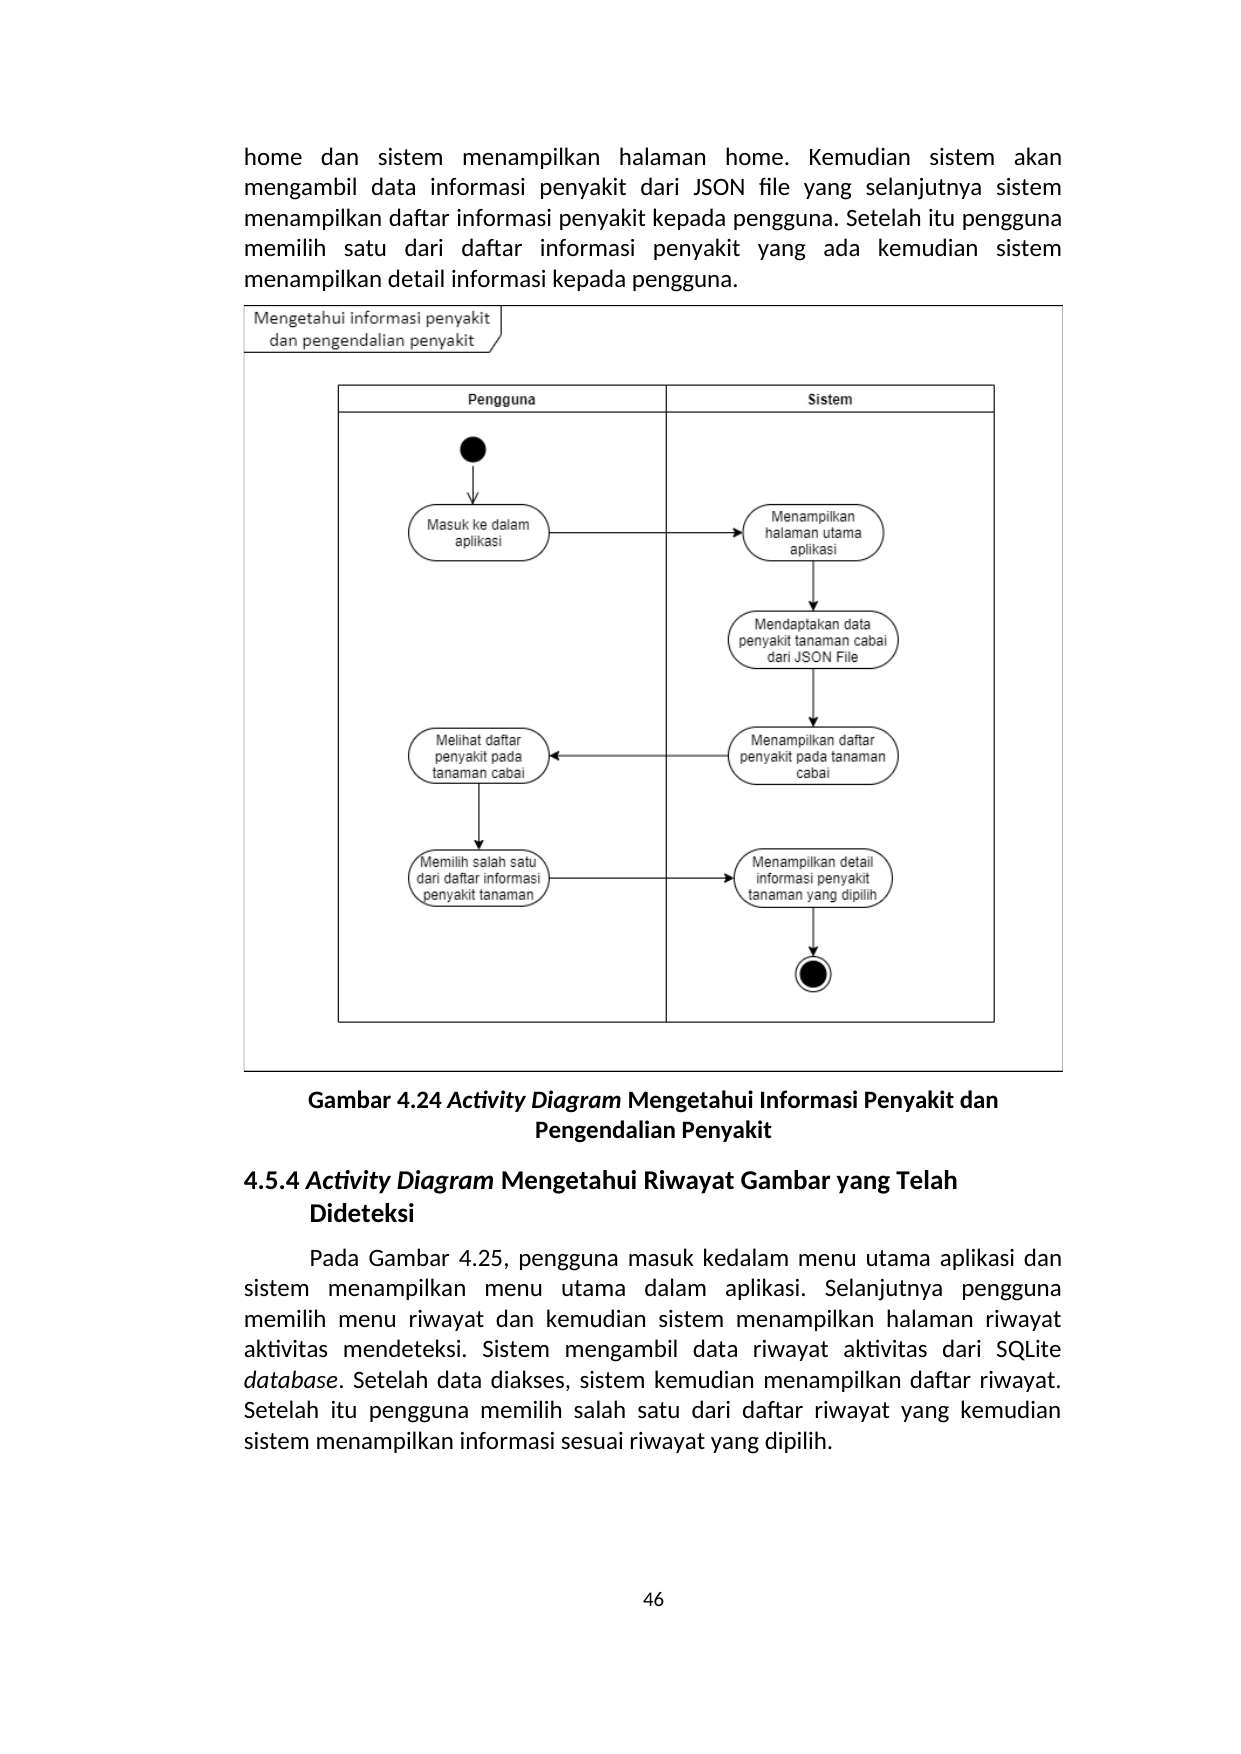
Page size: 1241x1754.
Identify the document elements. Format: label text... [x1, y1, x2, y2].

picture [243, 305, 1063, 1072]
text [244, 141, 1063, 293]
subtitle Activity Diagram Mengetahui Riwayat Gambar yang Telah Dideteksi [244, 1163, 1063, 1229]
